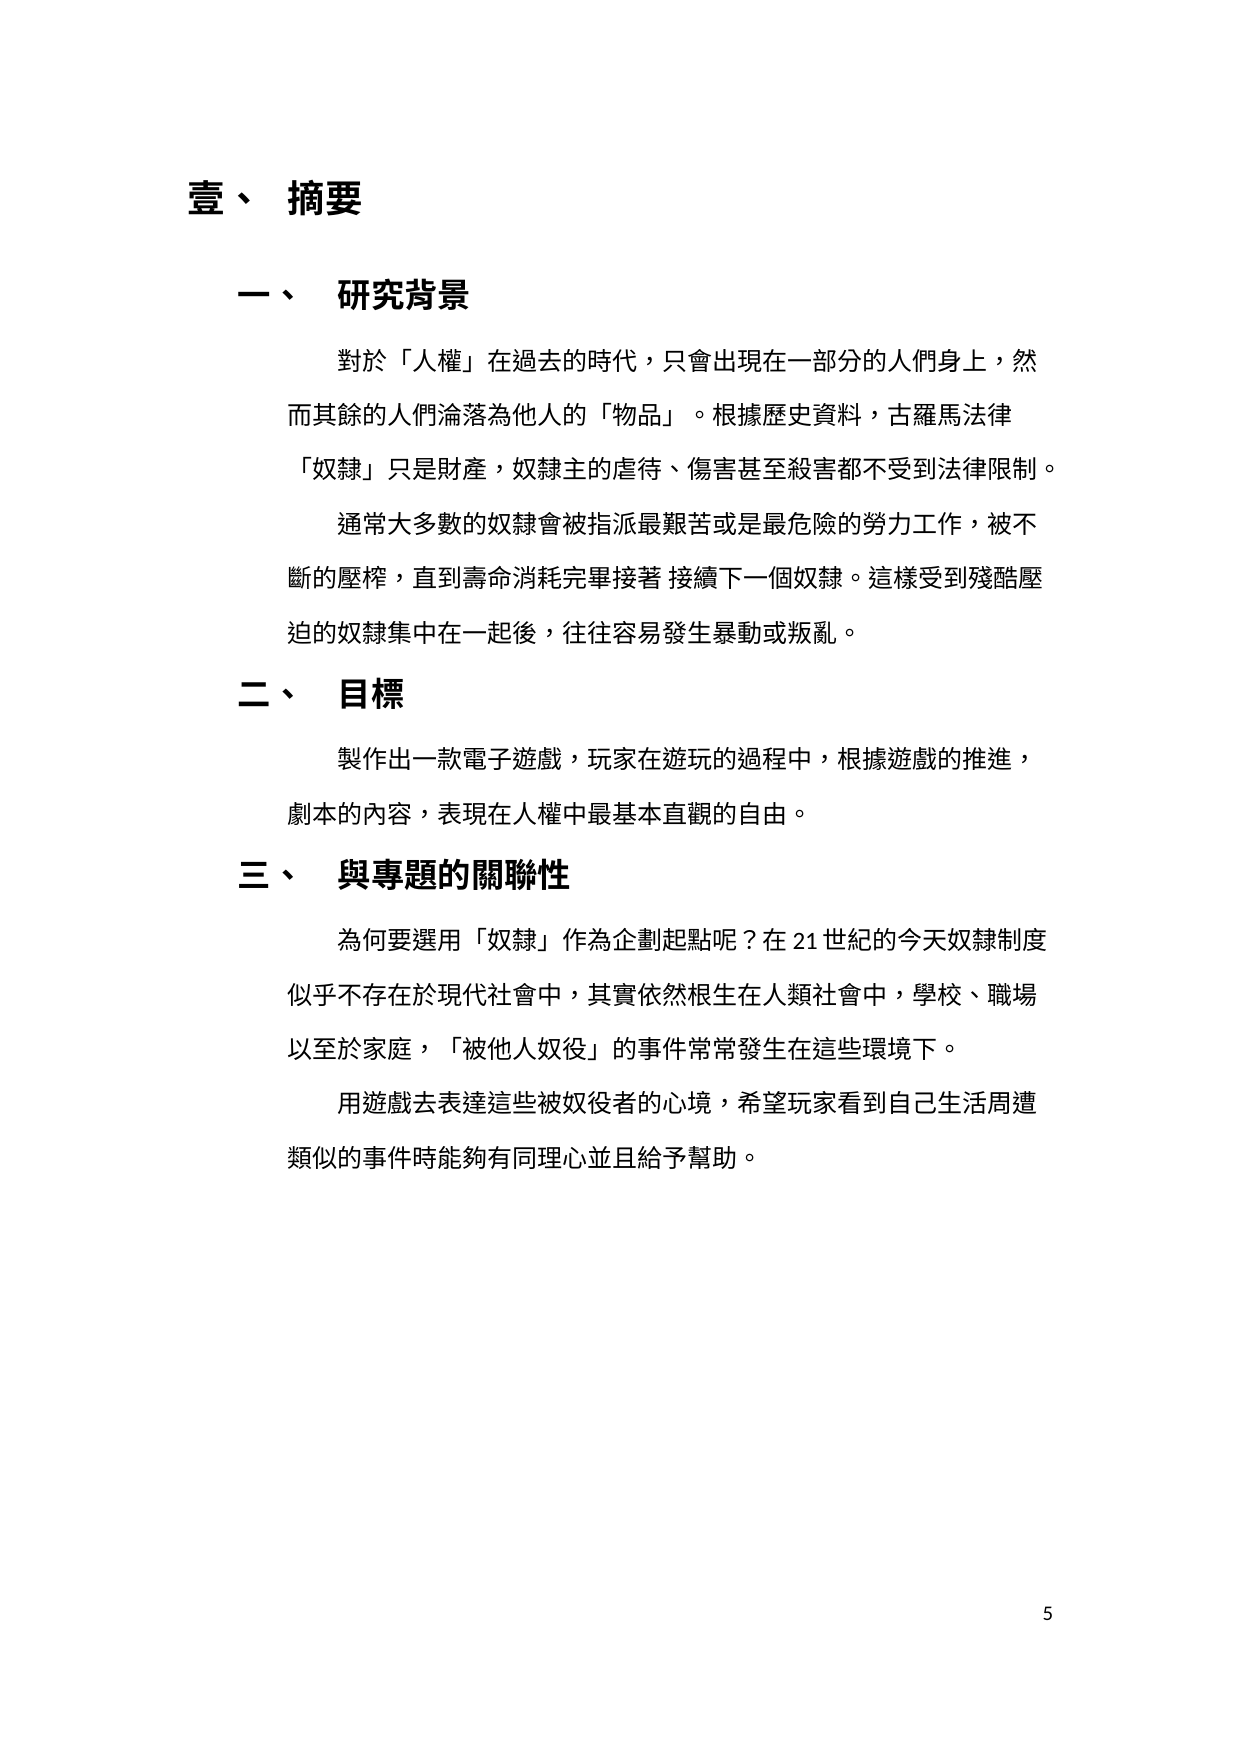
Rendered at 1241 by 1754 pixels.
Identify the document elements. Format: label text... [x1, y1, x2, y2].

subtitle 目標 [237, 667, 1053, 716]
text 為何要選用「奴隸」作為企劃起點呢？在21世紀的今天奴隸制度似乎不存在於現代社會中，其實依然根生在人類社會中，學校、職場以至於家庭，「被他人奴役」的事件常常發生在這些環境下。 [287, 921, 1053, 1066]
subtitle 摘要 [187, 169, 1053, 223]
text 對於「人權」在過去的時代，只會出現在一部分的人們身上，然而其餘的人們淪落為他人的「物品」。根據歷史資料，古羅馬法律「奴隸」只是財產，奴隸主的虐待、傷害甚至殺害都不受到法律限制。 [287, 341, 1053, 486]
text 用遊戲去表達這些被奴役者的心境，希望玩家看到自己生活周遭類似的事件時能夠有同理心並且給予幫助。 [287, 1084, 1053, 1174]
text 製作出一款電子遊戲，玩家在遊玩的過程中，根據遊戲的推進，劇本的內容，表現在人權中最基本直觀的自由。 [287, 740, 1053, 830]
text 通常大多數的奴隸會被指派最艱苦或是最危險的勞力工作，被不斷的壓榨，直到壽命消耗完畢接著 接續下一個奴隸。這樣受到殘酷壓迫的奴隸集中在一起後，往往容易發生暴動或叛亂。 [287, 504, 1053, 649]
subtitle 研究背景 [237, 269, 1053, 317]
subtitle 與專題的關聯性 [237, 848, 1053, 897]
